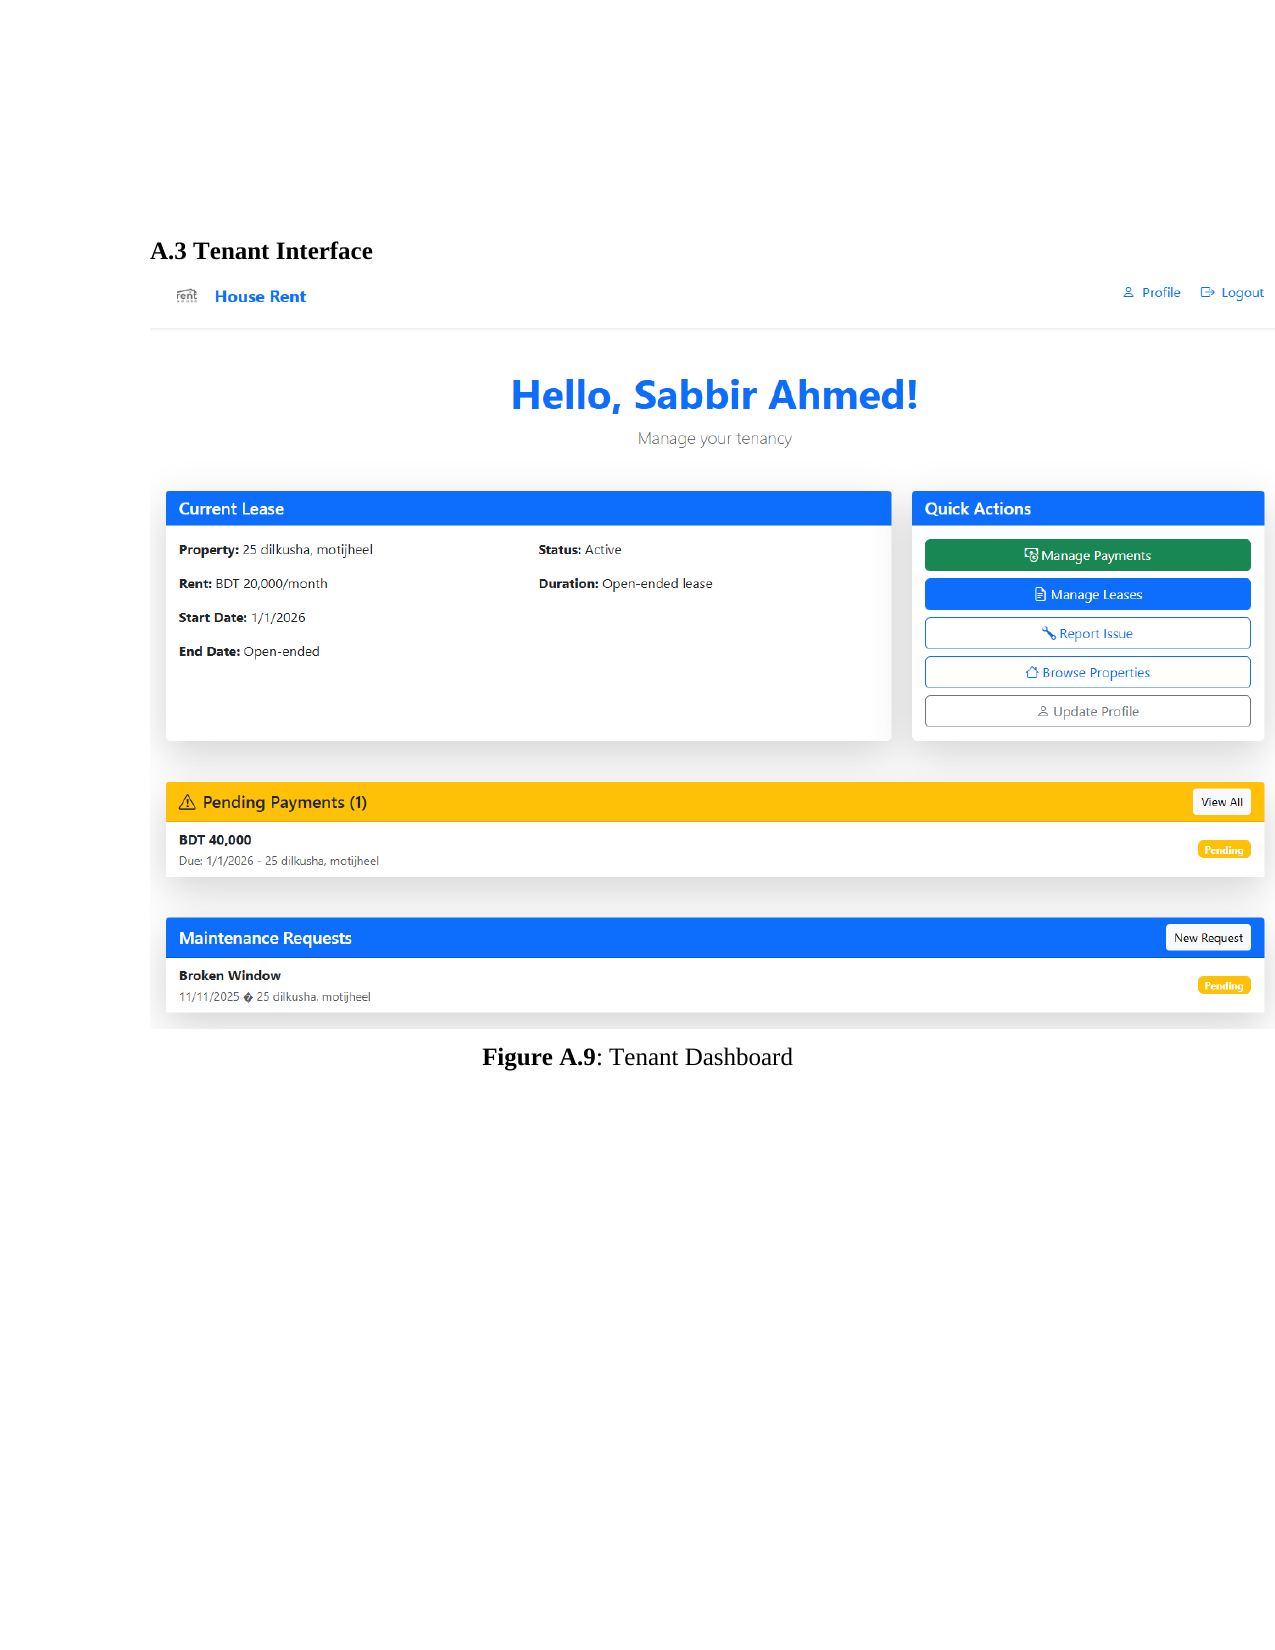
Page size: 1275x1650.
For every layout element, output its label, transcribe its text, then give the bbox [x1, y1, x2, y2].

text Figure A.9: Tenant Dashboard [150, 1042, 1125, 1071]
picture [150, 279, 1275, 1029]
text A.3 Tenant Interface [150, 236, 1125, 265]
